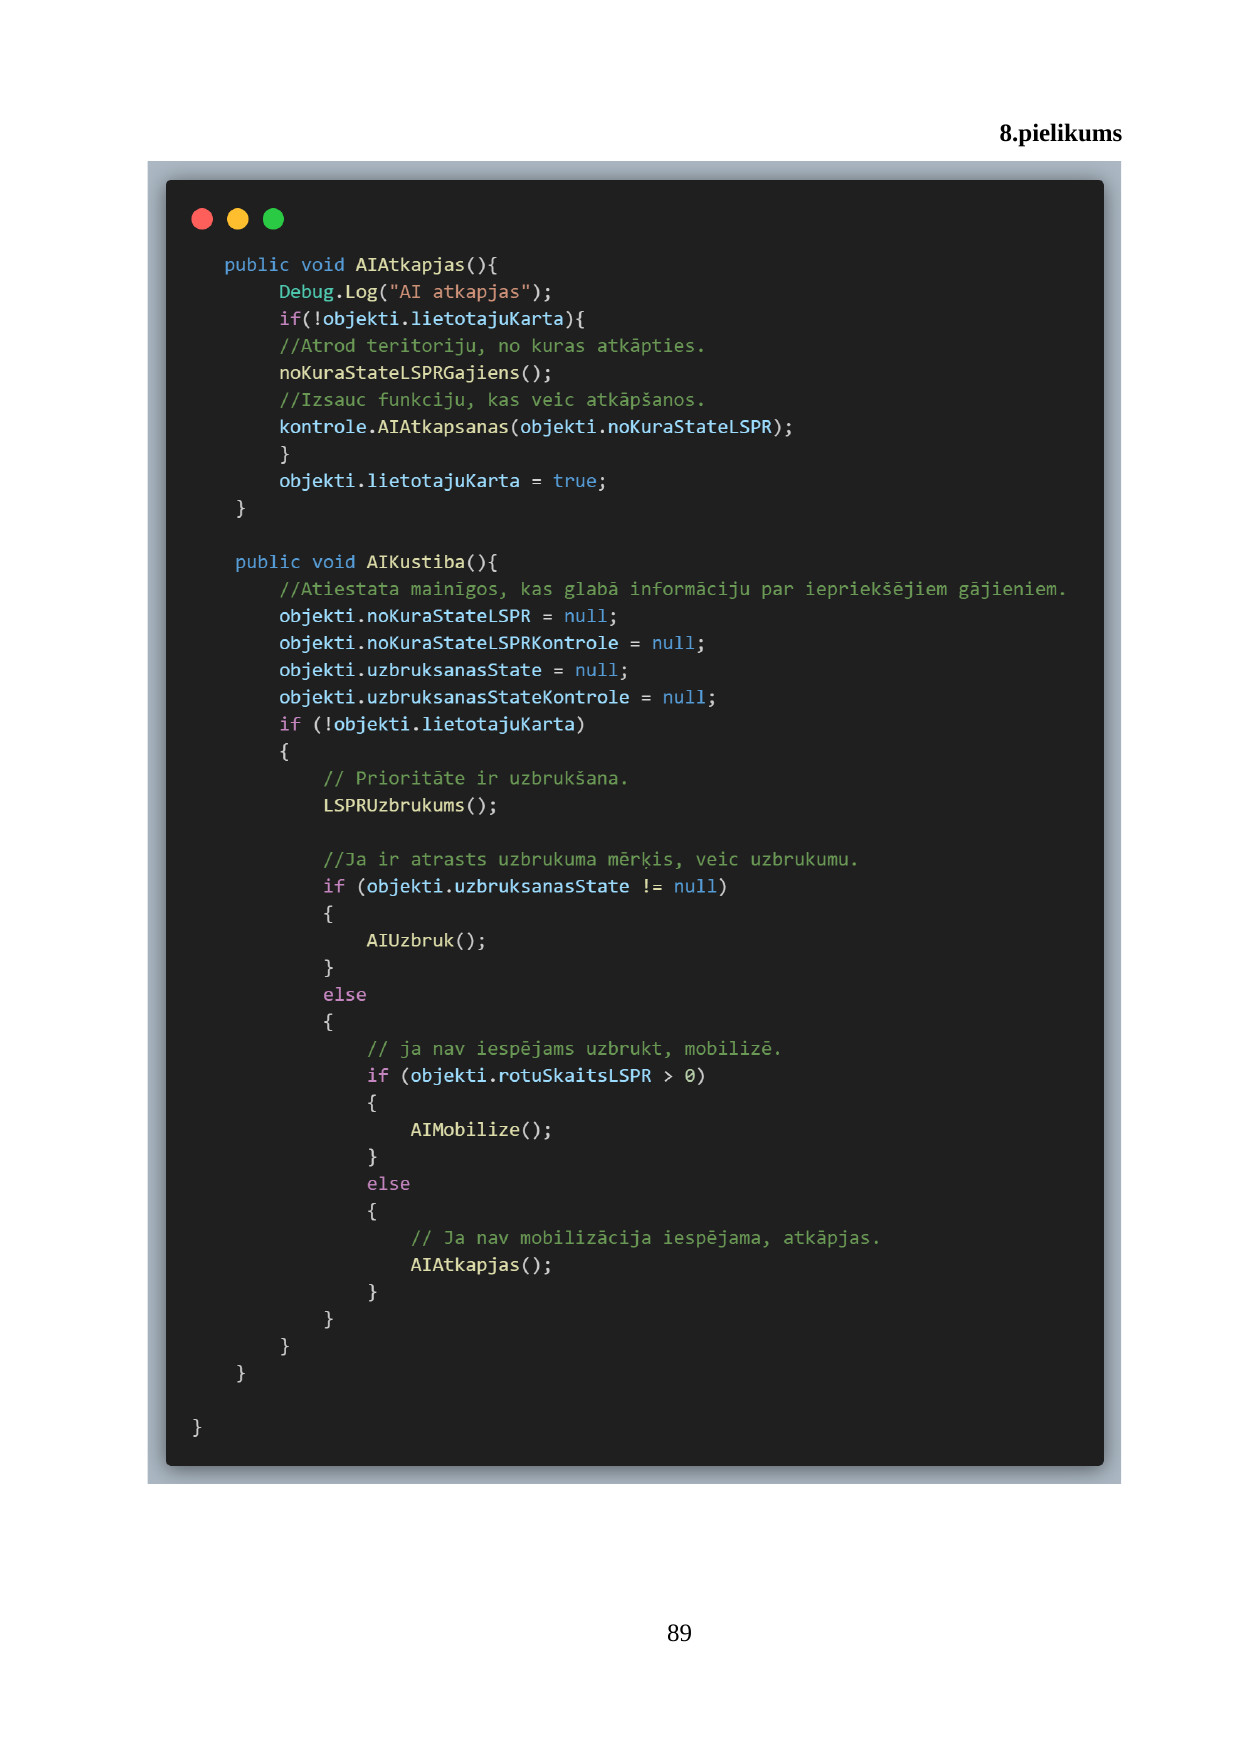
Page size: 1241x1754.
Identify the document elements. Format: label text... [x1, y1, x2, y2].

text 8.pielikums [148, 118, 1122, 147]
picture [147, 161, 1122, 1484]
